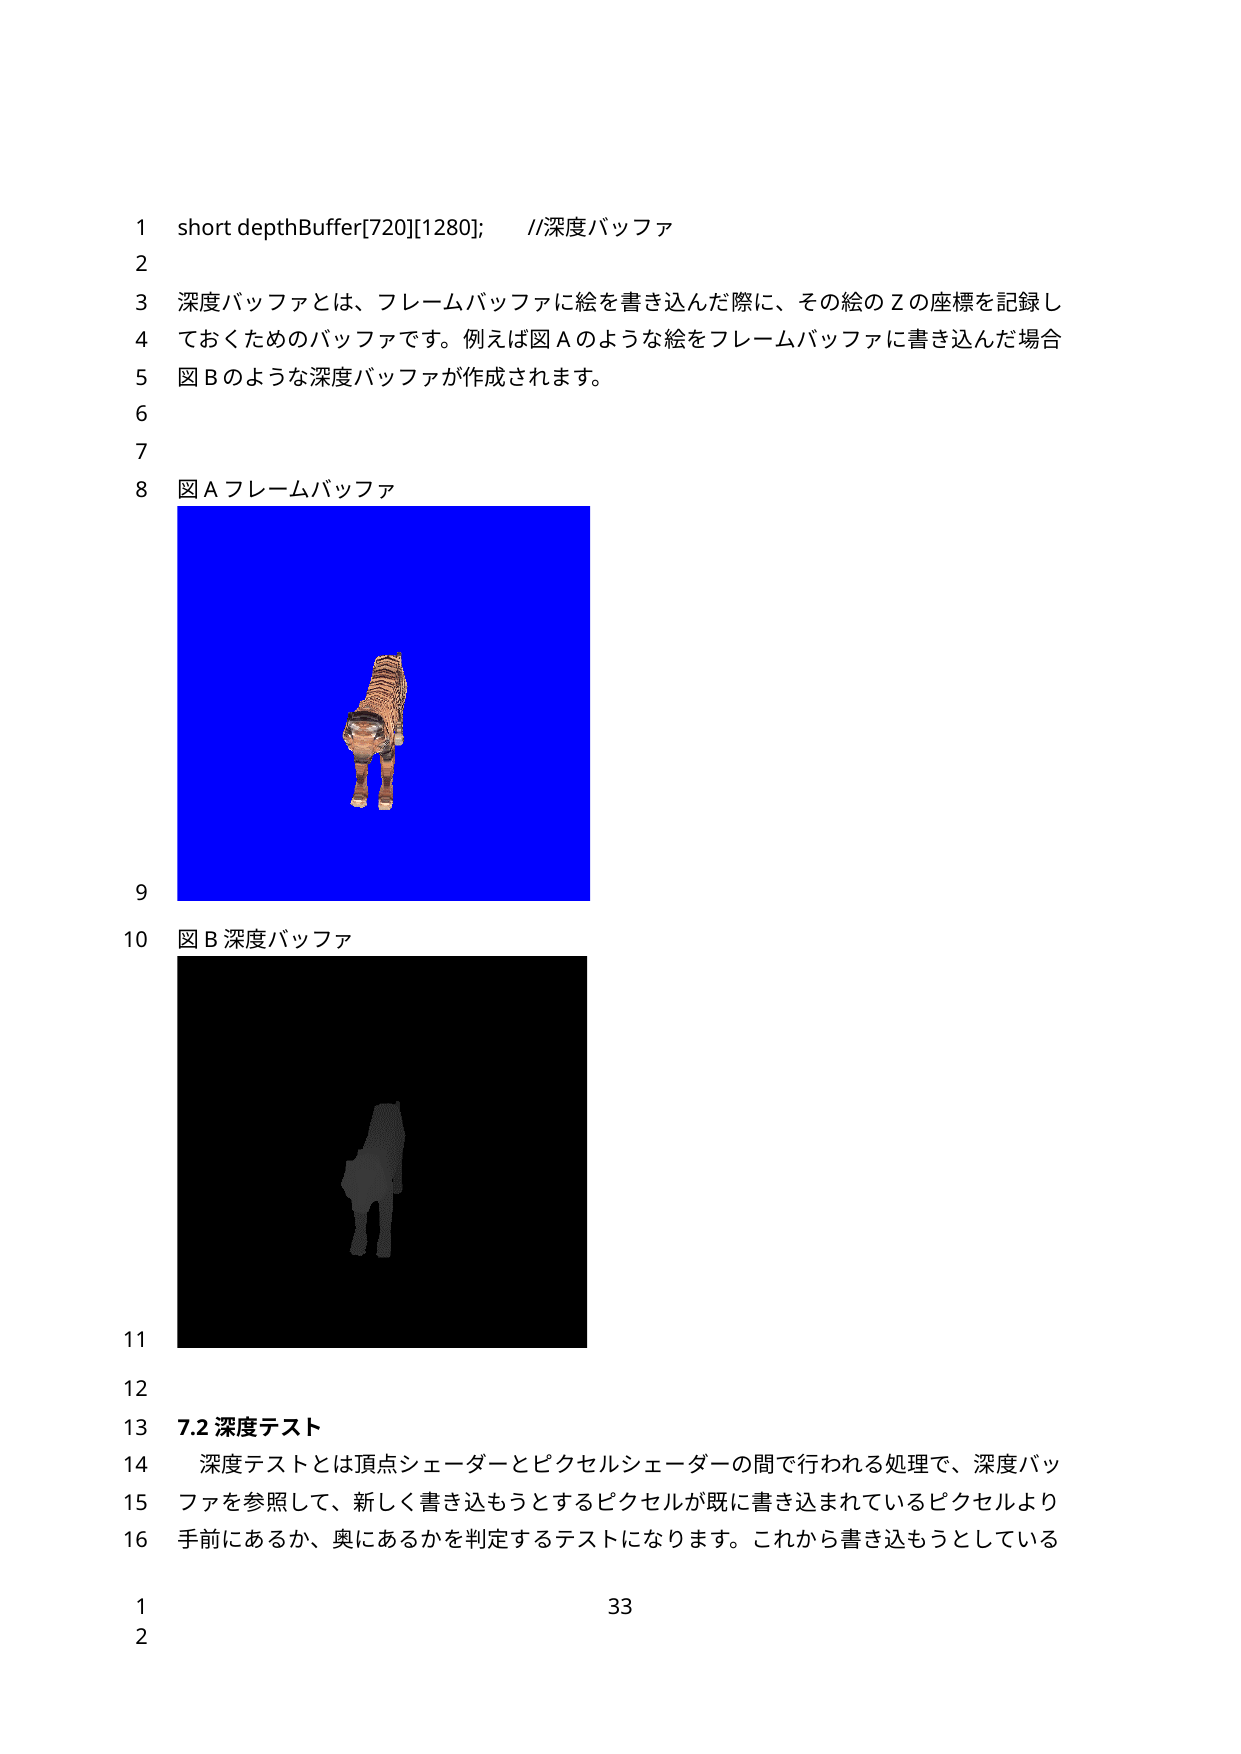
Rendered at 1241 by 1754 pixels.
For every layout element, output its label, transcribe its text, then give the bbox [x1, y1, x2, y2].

picture [177, 506, 591, 901]
text 図B 深度バッファ [177, 919, 1063, 957]
picture [177, 956, 588, 1348]
text 7.2 深度テスト [177, 1407, 1063, 1444]
text 深度バッファとは、フレームバッファに絵を書き込んだ際に、その絵のZの座標を記録しておくためのバッファです。例えば図Aのような絵をフレームバッファに書き込んだ場合図Bのような深度バッファが作成されます。 [177, 282, 1063, 394]
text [177, 1444, 1063, 1557]
text short depthBuffer[720][1280]; //深度バッファ [177, 207, 1063, 244]
text 図A フレームバッファ [177, 469, 1063, 507]
